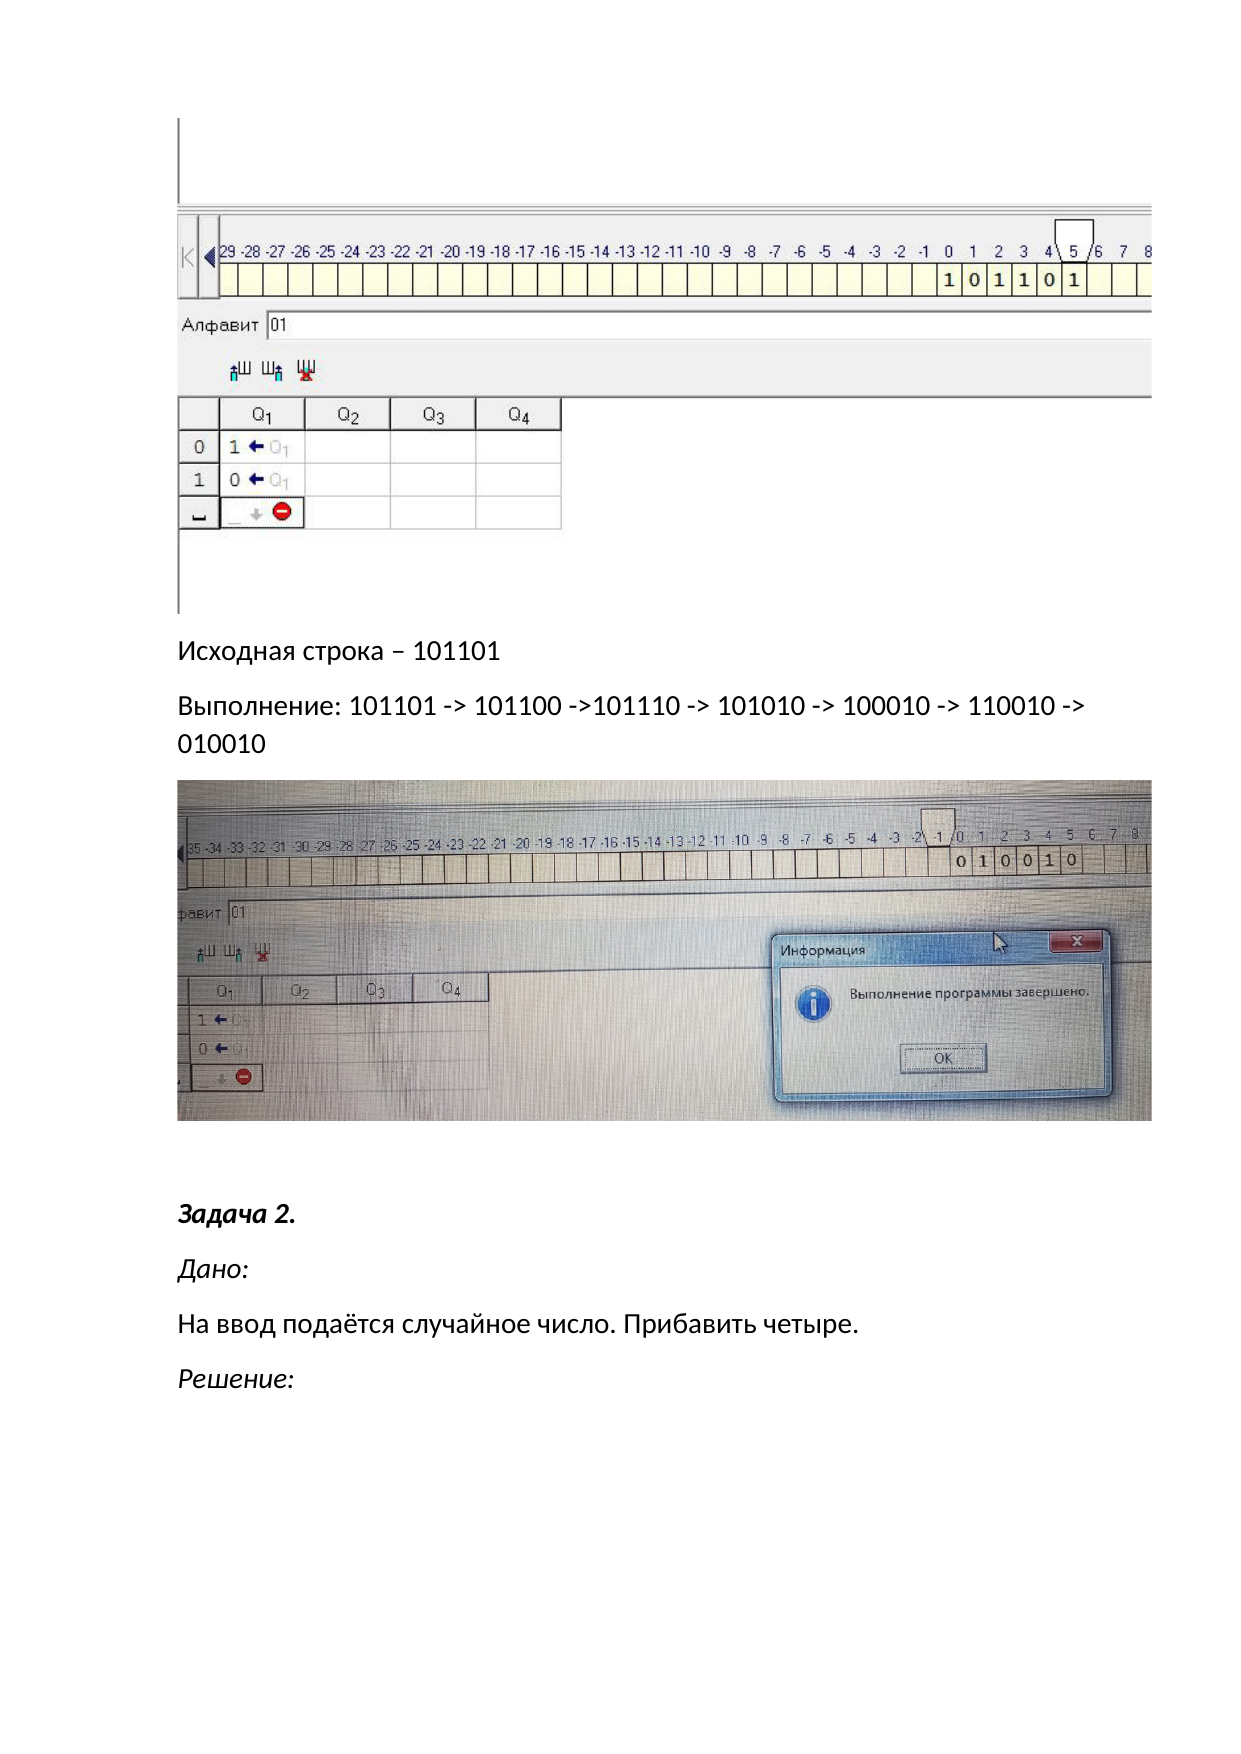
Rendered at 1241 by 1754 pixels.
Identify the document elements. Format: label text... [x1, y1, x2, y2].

picture [177, 118, 1152, 614]
text Задача 2. [177, 1195, 1152, 1231]
text Исходная строка – 101101 [177, 632, 1152, 668]
text Дано: [177, 1250, 1152, 1286]
picture [177, 780, 1152, 1121]
text Решение: [177, 1360, 1152, 1396]
text Выполнение: 101101 -> 101100 ->101110 -> 101010 -> 100010 -> 110010 -> 010010 [177, 687, 1152, 761]
text На ввод подаётся случайное число. Прибавить четыре. [177, 1305, 1152, 1341]
